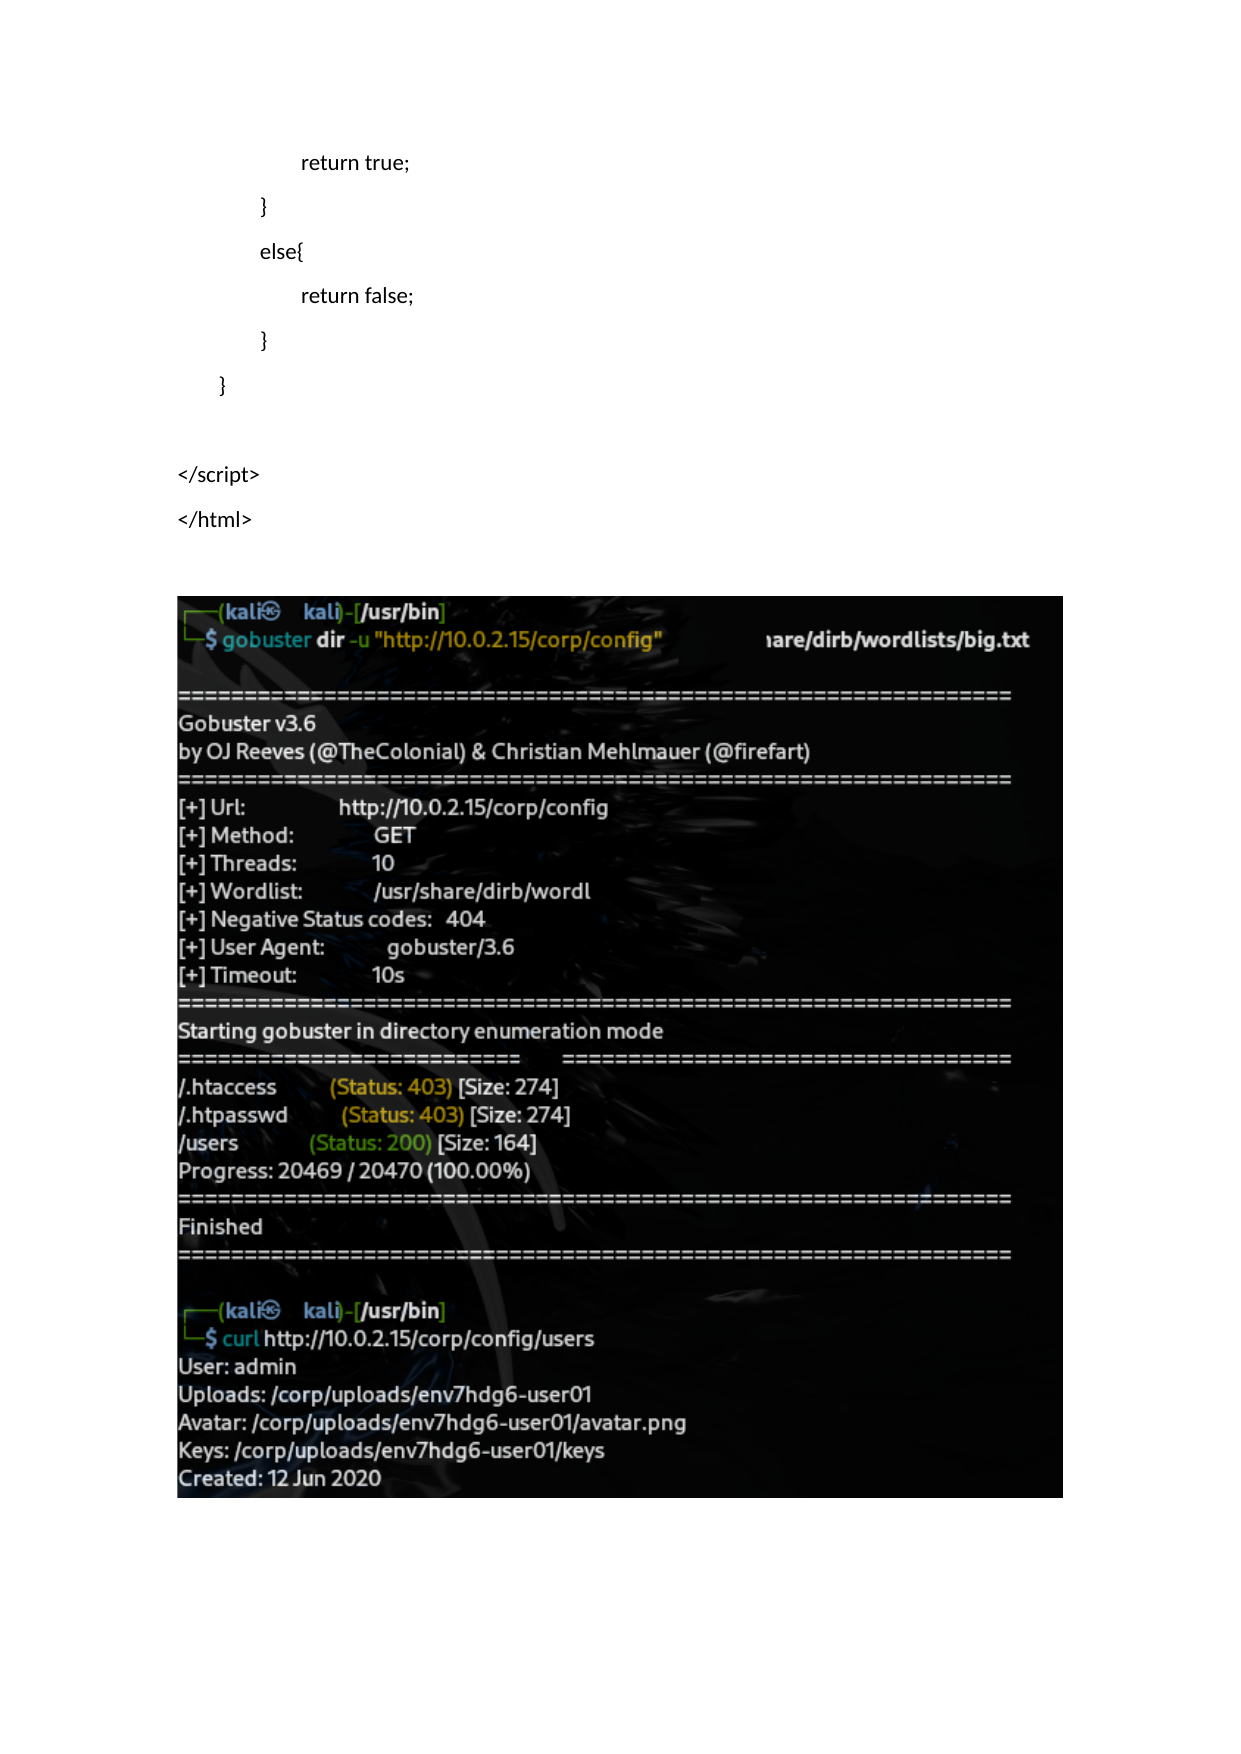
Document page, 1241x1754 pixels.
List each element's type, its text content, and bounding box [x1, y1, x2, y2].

text else{ [177, 237, 1063, 265]
text } [177, 371, 1063, 399]
text </script> [177, 460, 1063, 488]
text </html> [177, 505, 1063, 533]
text } [177, 192, 1063, 220]
text return false; [177, 282, 1063, 310]
text return true; [177, 148, 1063, 176]
text } [177, 326, 1063, 354]
picture [177, 596, 1063, 1498]
